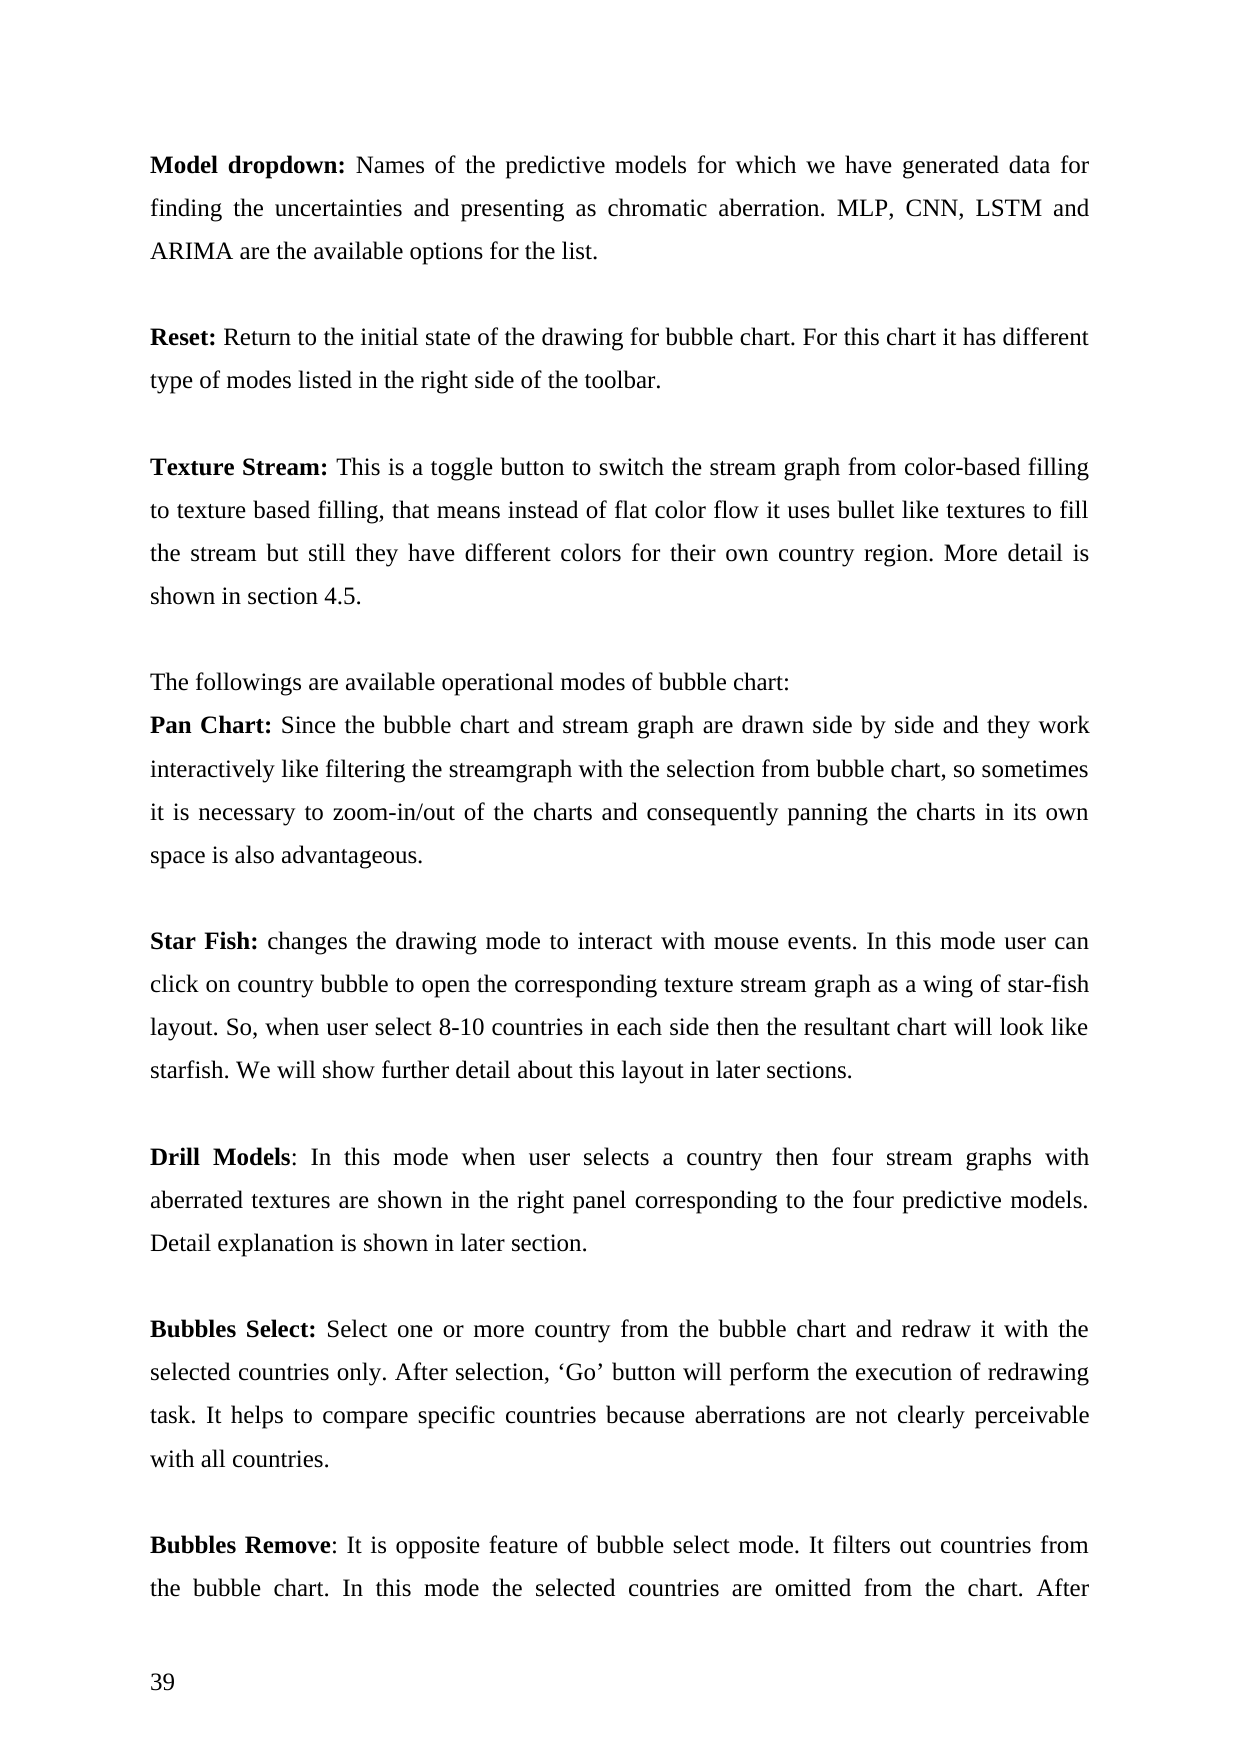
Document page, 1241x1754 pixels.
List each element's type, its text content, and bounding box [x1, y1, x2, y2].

text Bubbles Select: Select one or more country from the bubble chart and redraw it with the selected countries only. After selection, ‘Go’ button will perform the execution of redrawing task. It helps to compare specific countries because aberrations are not clearly perceivable with all countries. [150, 1314, 1090, 1472]
text Pan Chart: Since the bubble chart and stream graph are drawn side by side and they work interactively like filtering the streamgraph with the selection from bubble chart, so sometimes it is necessary to zoom-in/out of the charts and consequently panning the charts in its own space is also advantageous. [150, 711, 1090, 869]
text The followings are available operational modes of bubble chart: [150, 667, 1090, 696]
text Reset: Return to the initial state of the drawing for bubble chart. For this chart it has different type of modes listed in the right side of the toolbar. [150, 322, 1090, 394]
text Drill Models: In this mode when user selects a country then four stream graphs with aberrated textures are shown in the right panel corresponding to the four predictive models. Detail explanation is shown in later section. [150, 1142, 1090, 1257]
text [150, 1530, 1090, 1602]
text Texture Stream: This is a toggle button to switch the stream graph from color-based filling to texture based filling, that means instead of flat color flow it uses bullet like textures to fill the stream but still they have different colors for their own country region. More detail is shown in section 4.5. [150, 452, 1090, 610]
text Model dropdown: Names of the predictive models for which we have generated data for finding the uncertainties and presenting as chromatic aberration. MLP, CNN, LSTM and ARIMA are the available options for the list. [150, 150, 1090, 265]
text Star Fish: changes the drawing mode to interact with mouse events. In this mode user can click on country bubble to open the corresponding texture stream graph as a wing of star-fish layout. So, when user select 8-10 countries in each side then the resultant chart will look like starfish. We will show further detail about this layout in later sections. [150, 926, 1090, 1084]
